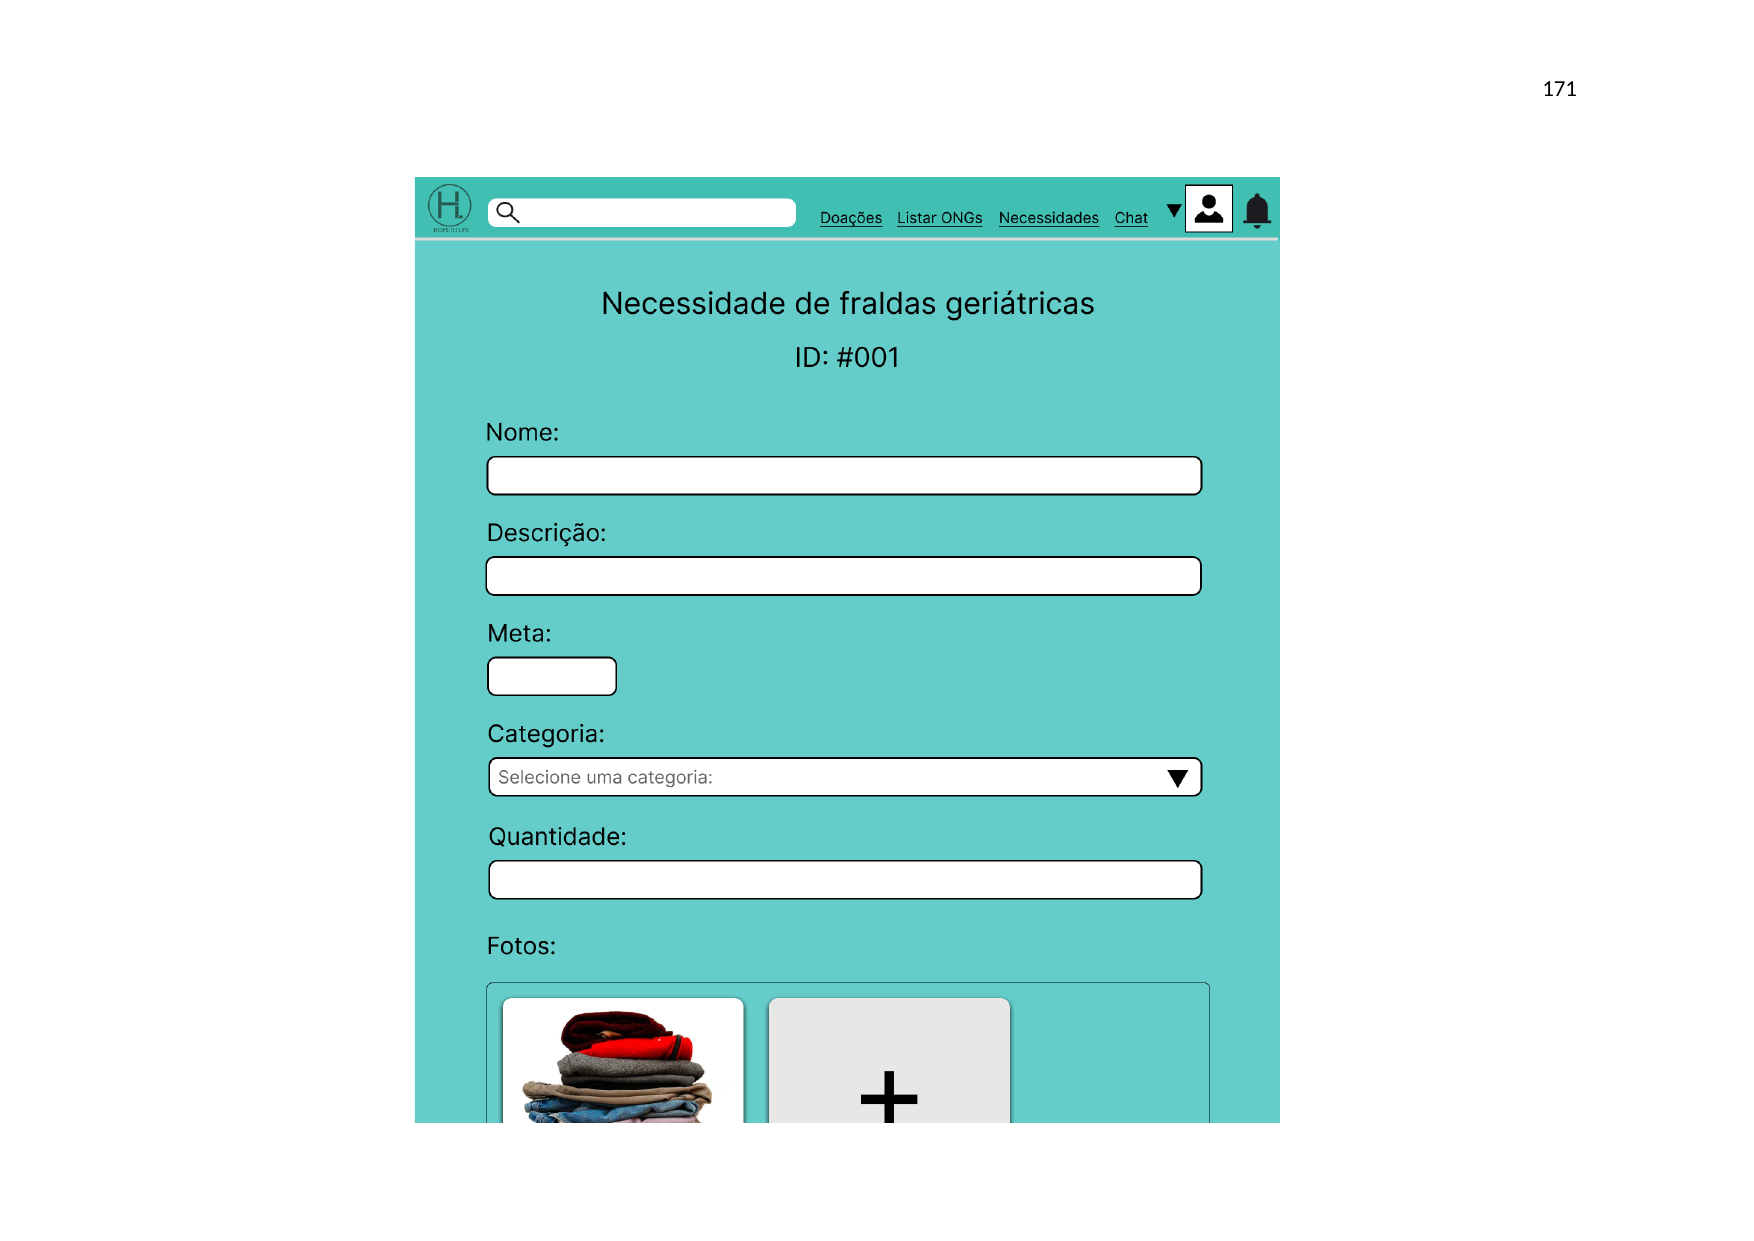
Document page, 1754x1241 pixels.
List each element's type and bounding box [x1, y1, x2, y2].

picture [414, 177, 1280, 1123]
